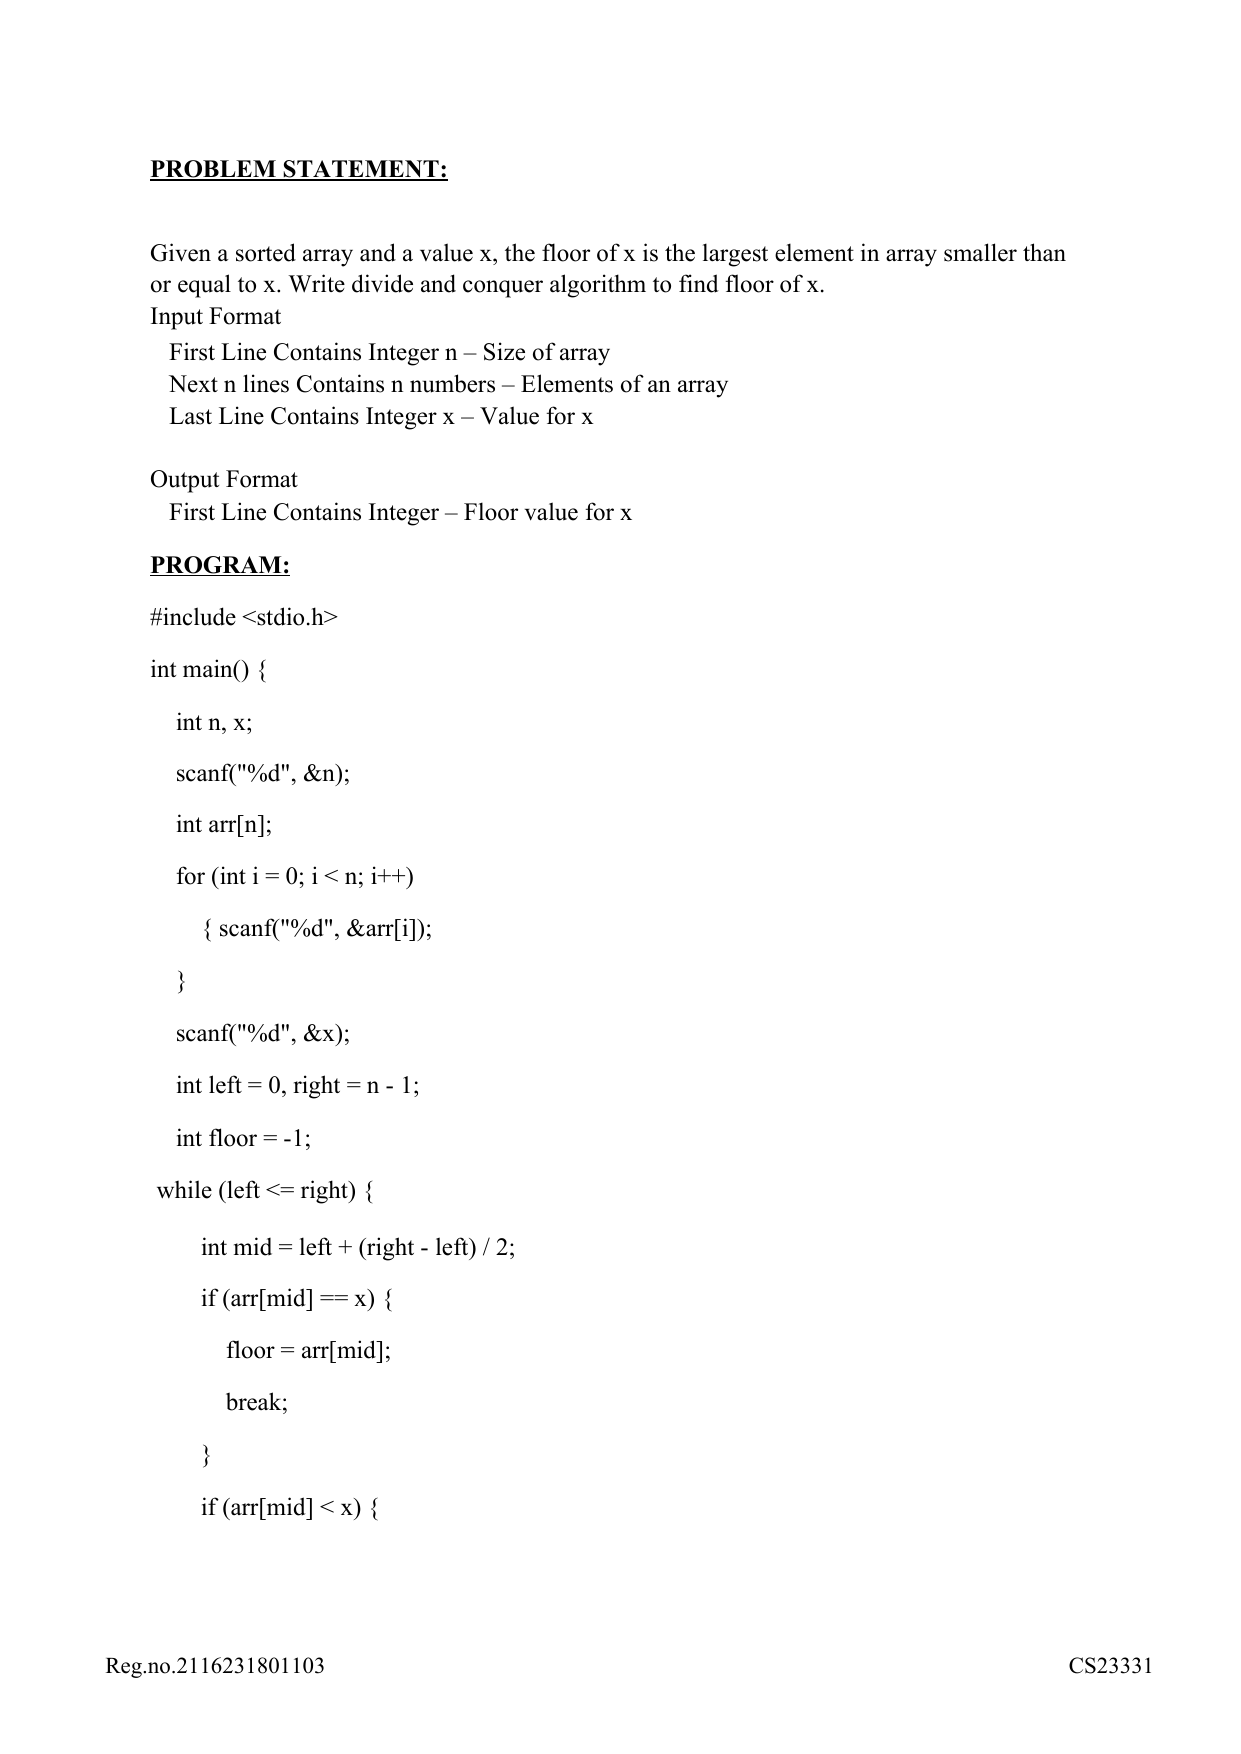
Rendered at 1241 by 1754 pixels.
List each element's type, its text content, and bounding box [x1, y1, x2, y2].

text #include <stdio.h> int main() { [150, 603, 338, 683]
text PROGRAM: [150, 551, 1155, 578]
text while (left <= right) { [156, 1176, 1155, 1203]
text First Line Contains Integer n – Size of array [169, 338, 1155, 366]
text Input Format [150, 302, 1155, 330]
text Next n lines Contains n numbers – Elements of an array Last Line Contains Integer x – Value for x [169, 370, 765, 429]
text } [176, 966, 1155, 994]
text Output Format [150, 465, 1155, 493]
text int mid = left + (right - left) / 2; if (arr[mid] == x) { [201, 1233, 524, 1312]
text int left = 0, right = n - 1; int floor = -1; [176, 1072, 437, 1151]
text } [201, 1441, 1155, 1468]
text PROBLEM STATEMENT: [150, 155, 1155, 183]
text int n, x; scanf("%d", &n); int arr[n]; [176, 708, 350, 838]
text First Line Contains Integer – Floor value for x [169, 498, 1155, 526]
text Given a sorted array and a value x, the floor of x is the largest element in array smaller than or equal to x. Write divide and conquer algorithm to find floor of x. [150, 239, 1078, 298]
text for (int i = 0; i < n; i++) { scanf("%d", &arr[i]); [176, 862, 441, 942]
text if (arr[mid] < x) { [201, 1493, 1155, 1521]
text scanf("%d", &x); [176, 1019, 1155, 1046]
text floor = arr[mid]; break; [226, 1336, 398, 1416]
